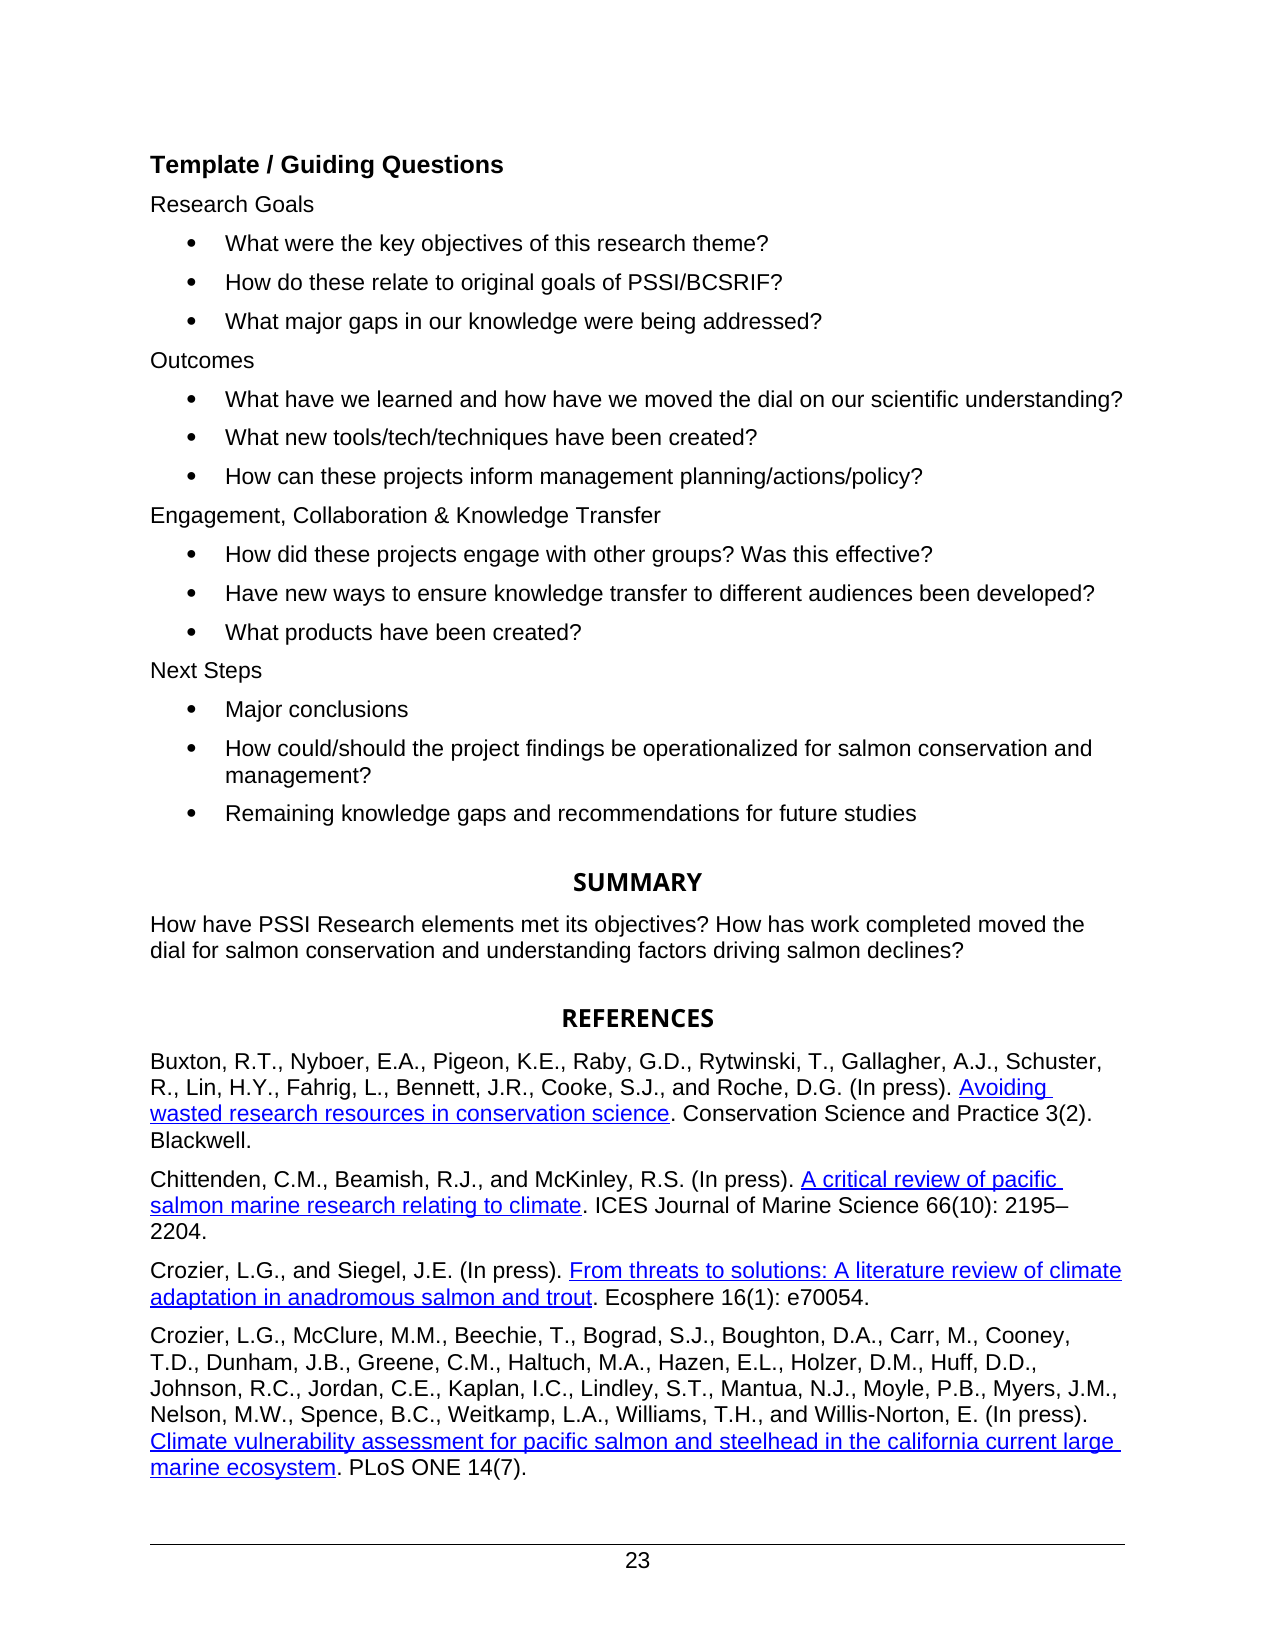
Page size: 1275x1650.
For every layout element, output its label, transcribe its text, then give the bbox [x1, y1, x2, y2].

text Crozier, L.G., and Siegel, J.E. (In press). From threats to solutions: A literature review of climate adaptation in anadromous salmon and trout. Ecosphere 16(1): e70054. [150, 1257, 1125, 1310]
text Research Goals [150, 191, 1125, 218]
text Outcomes [150, 347, 1125, 373]
list Major conclusions [187, 696, 1125, 723]
list Have new ways to ensure knowledge transfer to different audiences been developed? [187, 580, 1125, 606]
list What were the key objectives of this research theme? [187, 230, 1125, 256]
list How can these projects inform management planning/actions/policy? [187, 463, 1125, 489]
list What major gaps in our knowledge were being addressed? [187, 308, 1125, 334]
subtitle Template / Guiding Questions [150, 150, 1125, 179]
list Remaining knowledge gaps and recommendations for future studies [187, 800, 1125, 827]
text Buxton, R.T., Nyboer, E.A., Pigeon, K.E., Raby, G.D., Rytwinski, T., Gallagher, A.J., Schuster, R., Lin, H.Y., Fahrig, L., Bennett, J.R., Cooke, S.J., and Roche, D.G. (In press). Avoiding wasted research resources in conservation science. Conservation Science and Practice 3(2). Blackwell. [150, 1048, 1125, 1153]
text Next Steps [150, 657, 1125, 684]
list What new tools/tech/techniques have been created? [187, 424, 1125, 451]
text Chittenden, C.M., Beamish, R.J., and McKinley, R.S. (In press). A critical review of pacific salmon marine research relating to climate. ICES Journal of Marine Science 66(10): 2195–2204. [150, 1166, 1125, 1244]
text How have PSSI Research elements met its objectives? How has work completed moved the dial for salmon conservation and understanding factors driving salmon declines? [150, 911, 1125, 963]
text Engagement, Collaboration & Knowledge Transfer [150, 502, 1125, 528]
text Crozier, L.G., McClure, M.M., Beechie, T., Bograd, S.J., Boughton, D.A., Carr, M., Cooney, T.D., Dunham, J.B., Greene, C.M., Haltuch, M.A., Hazen, E.L., Holzer, D.M., Huff, D.D., Johnson, R.C., Jordan, C.E., Kaplan, I.C., Lindley, S.T., Mantua, N.J., Moyle, P.B., Myers, J.M., Nelson, M.W., Spence, B.C., Weitkamp, L.A., Williams, T.H., and Willis-Norton, E. (In press). Climate vulnerability assessment for pacific salmon and steelhead in the california current large marine ecosystem. PLoS ONE 14(7). [150, 1322, 1125, 1480]
list How did these projects engage with other groups? Was this effective? [187, 541, 1125, 567]
list How could/should the project findings be operationalized for salmon conservation and management? [187, 735, 1125, 788]
subtitle REFERENCES [150, 1001, 1125, 1035]
list How do these relate to original goals of PSSI/BCSRIF? [187, 269, 1125, 295]
list What products have been created? [187, 619, 1125, 645]
list What have we learned and how have we moved the dial on our scientific understanding? [187, 386, 1125, 412]
subtitle Summary [150, 864, 1125, 898]
